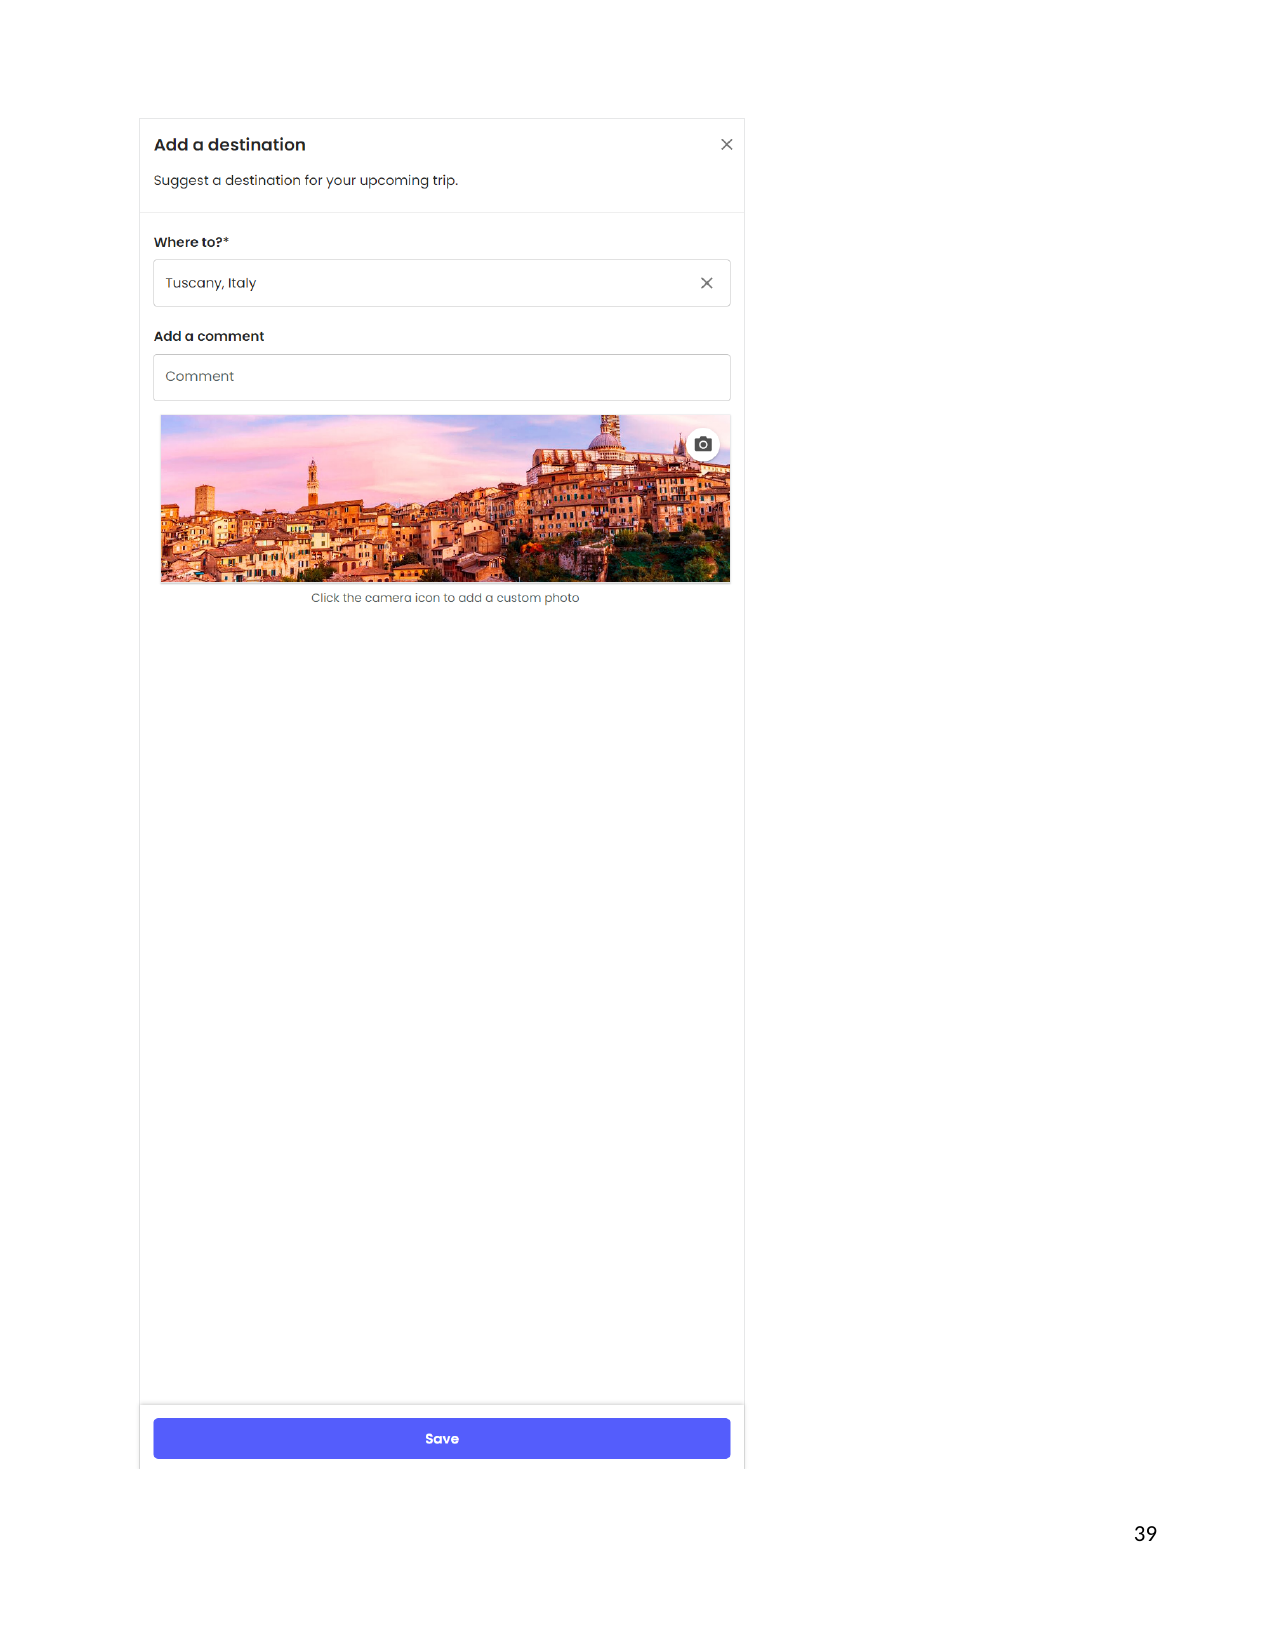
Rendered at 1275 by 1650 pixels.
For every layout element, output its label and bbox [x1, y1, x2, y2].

picture [118, 118, 782, 1469]
